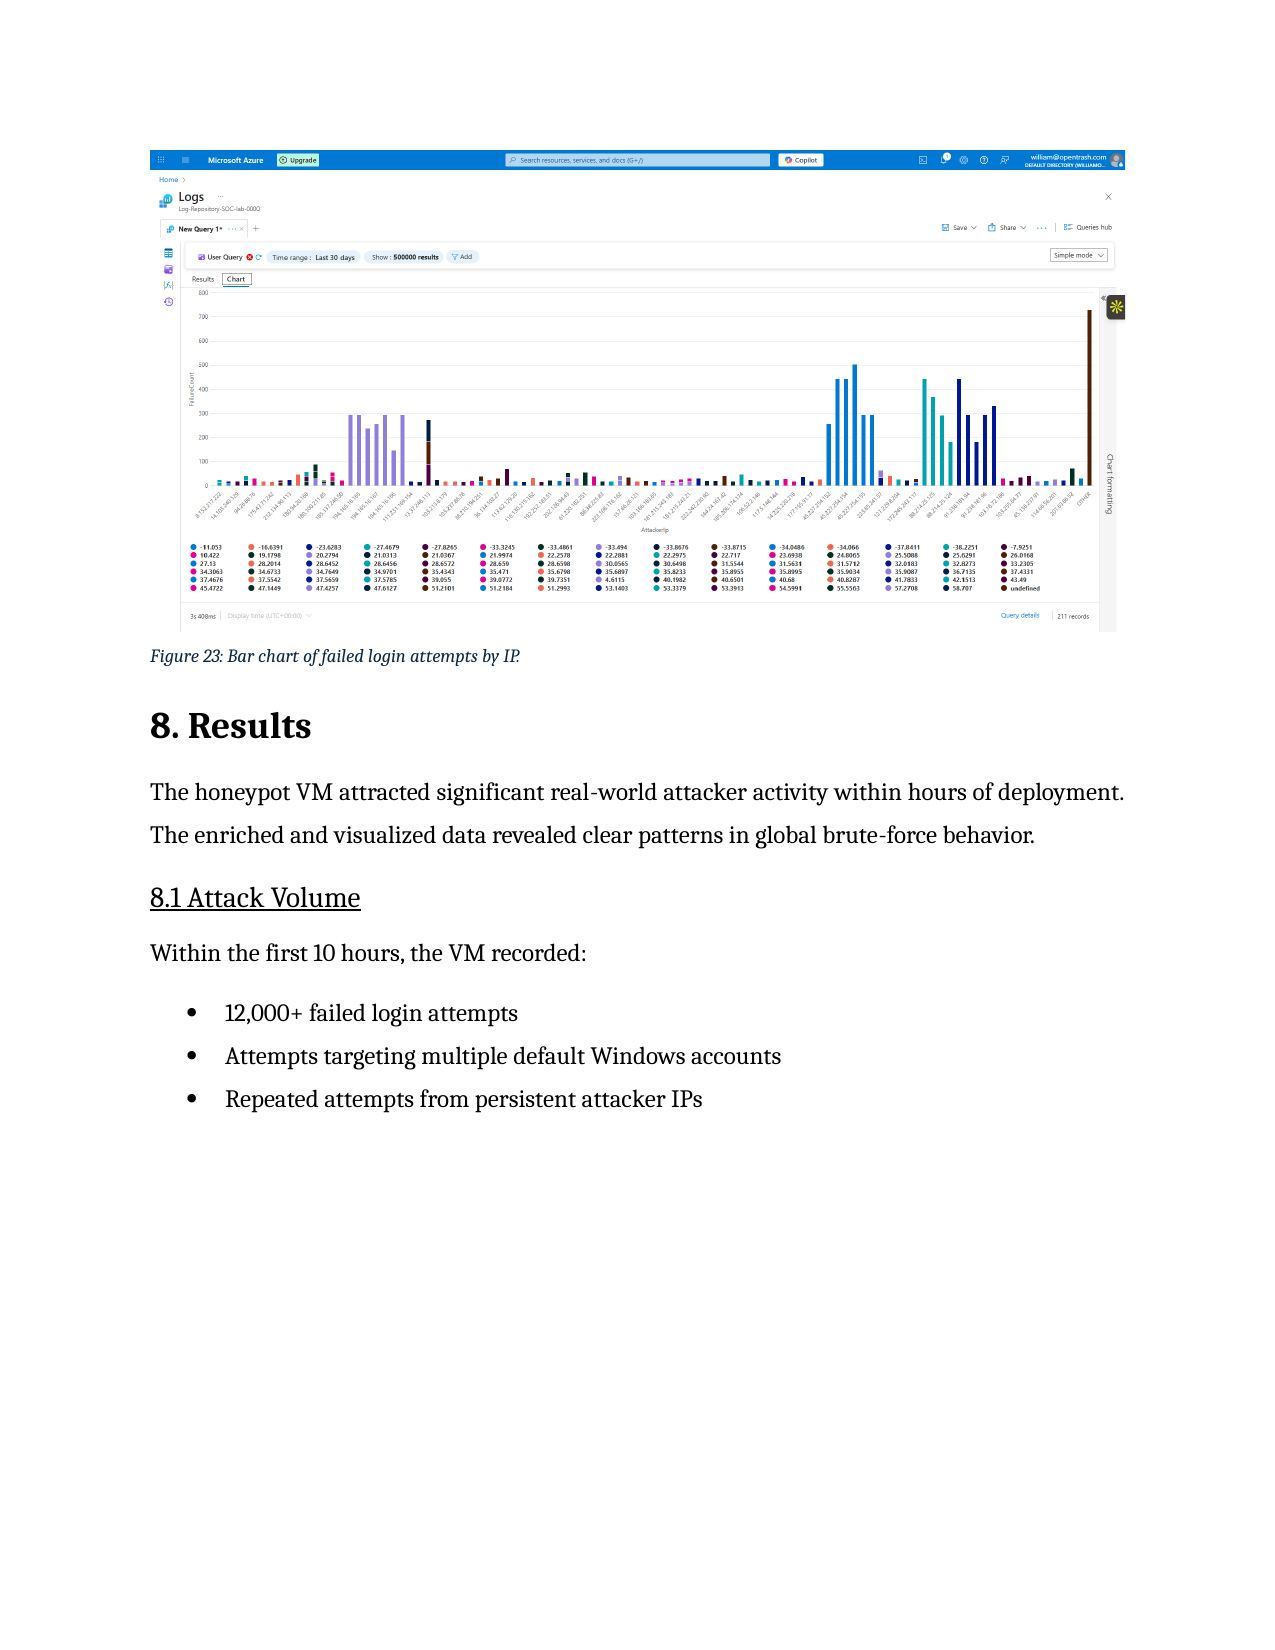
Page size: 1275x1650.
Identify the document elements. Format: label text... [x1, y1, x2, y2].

picture [150, 150, 1125, 632]
text Within the first 10 hours, the VM recorded: [150, 939, 1125, 968]
subtitle 8. Results [150, 705, 1125, 748]
text Figure 23: Bar chart of failed login attempts by IP. [150, 646, 1125, 667]
text The honeypot VM attracted significant real‑world attacker activity within hours of deployment. The enriched and visualized data revealed clear patterns in global brute‑force behavior. [150, 778, 1125, 850]
list Attempts targeting multiple default Windows accounts [187, 1042, 1125, 1071]
list 12,000+ failed login attempts [187, 999, 1125, 1028]
list Repeated attempts from persistent attacker IPs [187, 1085, 1125, 1114]
subtitle 8.1 Attack Volume [150, 881, 1125, 914]
